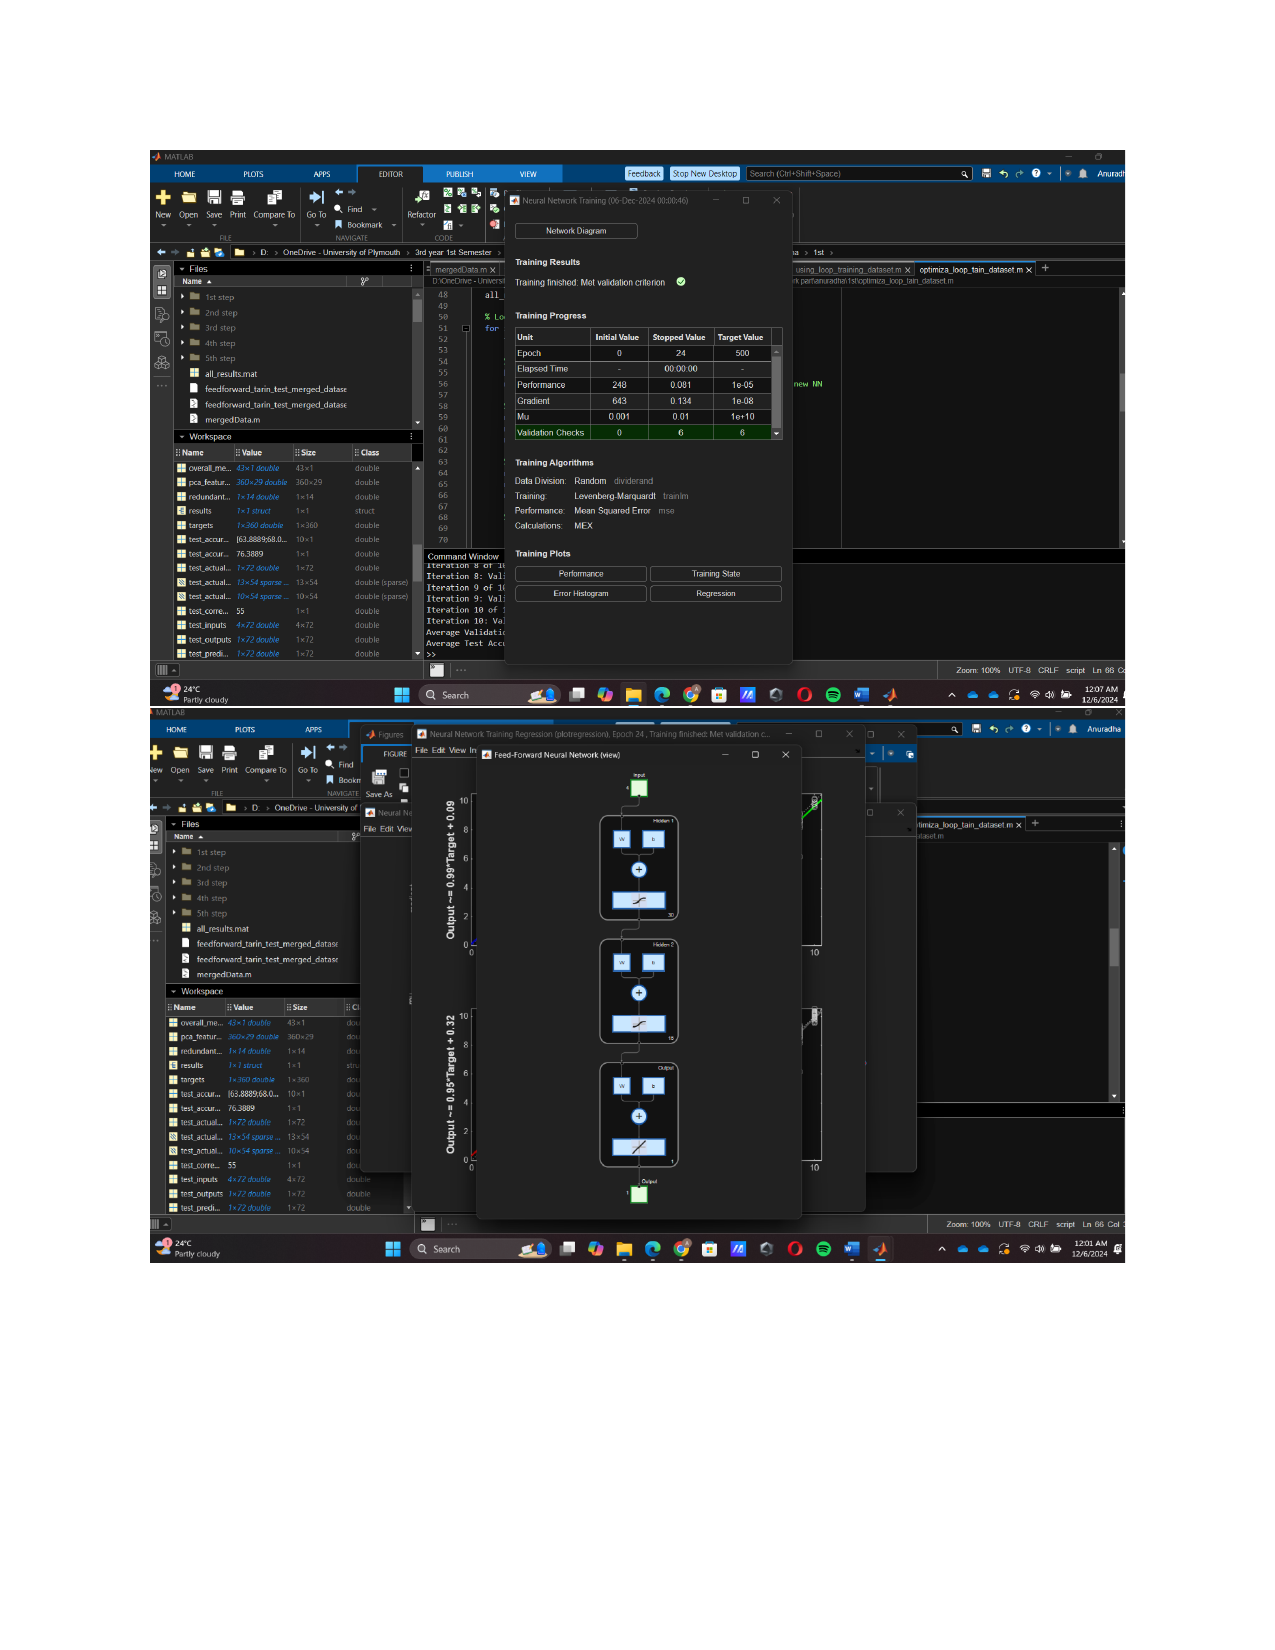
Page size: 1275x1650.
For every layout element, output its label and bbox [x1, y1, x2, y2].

picture [150, 708, 1125, 1263]
picture [150, 150, 1125, 706]
